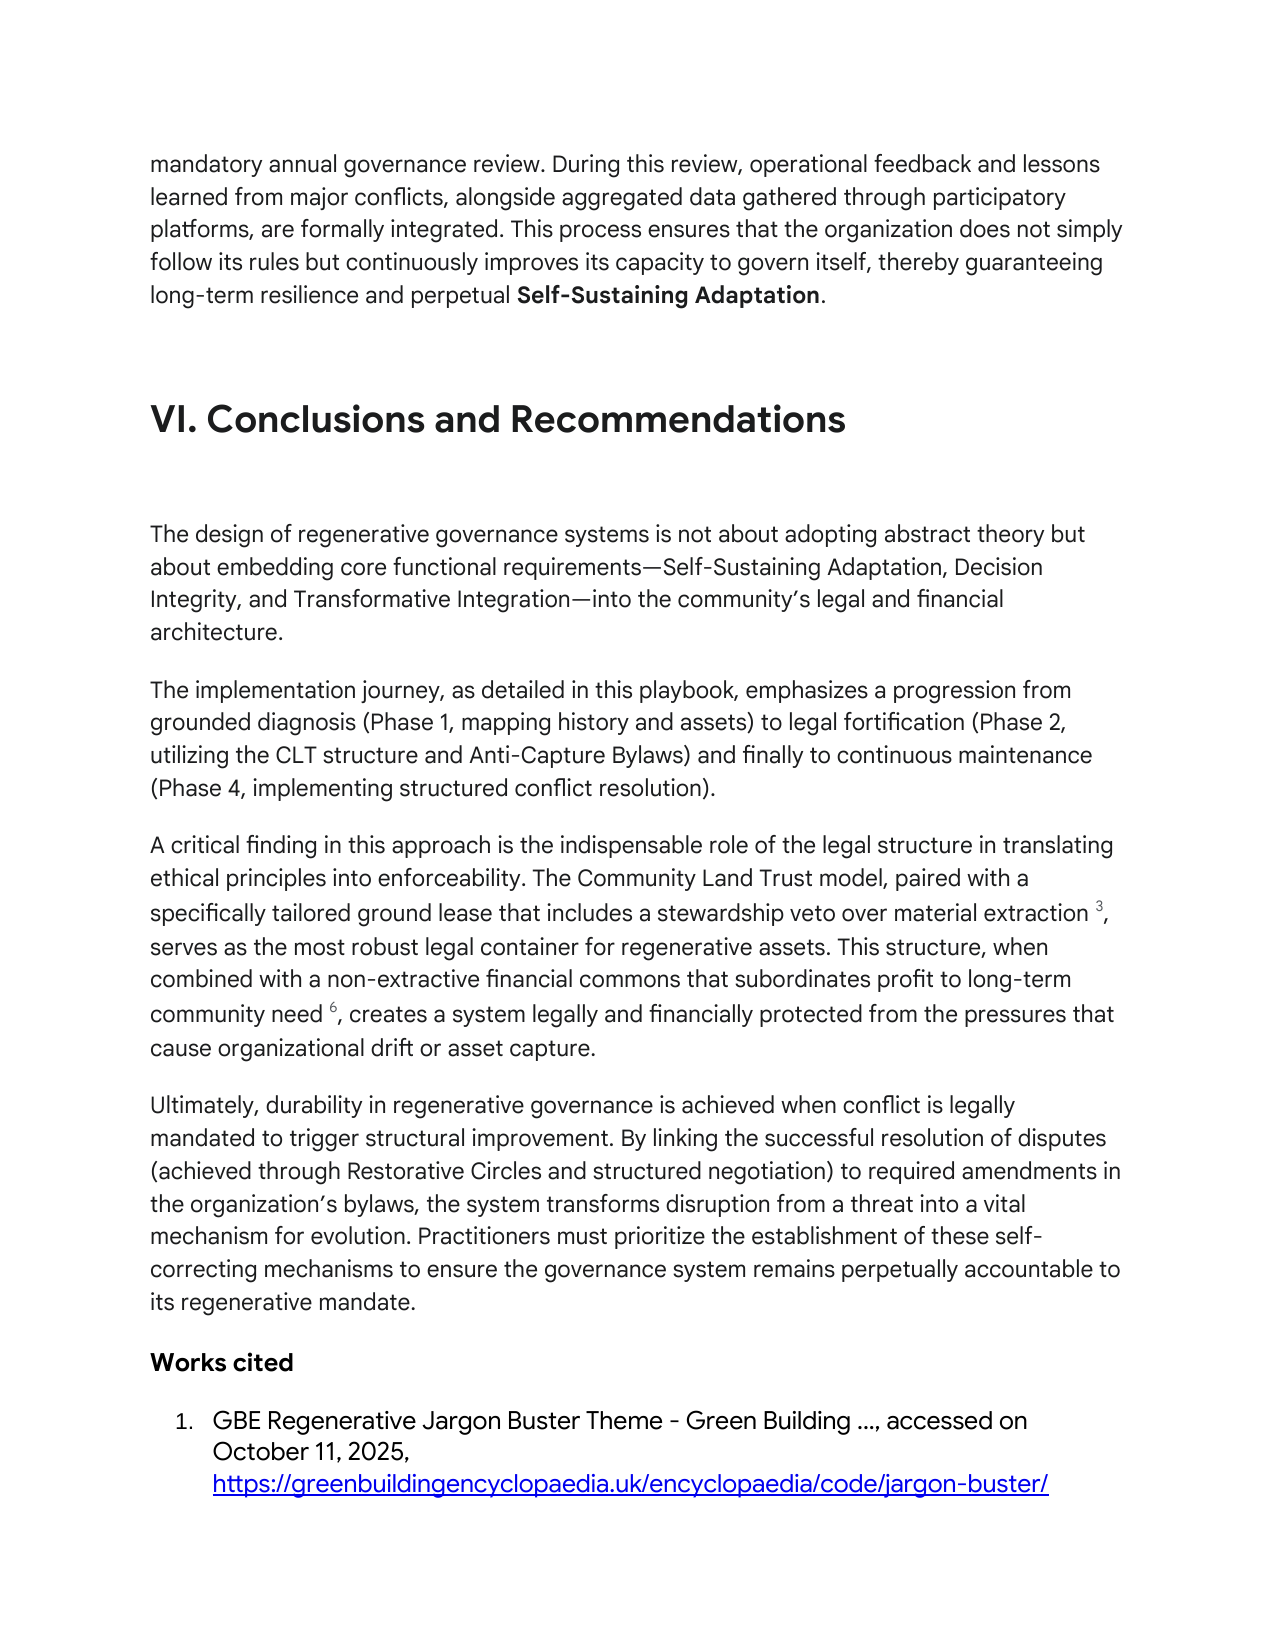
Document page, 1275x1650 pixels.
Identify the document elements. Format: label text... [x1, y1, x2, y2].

text The implementation journey, as detailed in this playbook, emphasizes a progression from grounded diagnosis (Phase 1, mapping history and assets) to legal fortification (Phase 2, utilizing the CLT structure and Anti-Capture Bylaws) and finally to continuous maintenance (Phase 4, implementing structured conflict resolution). [150, 676, 1125, 803]
text A critical finding in this approach is the indispensable role of the legal structure in translating ethical principles into enforceability. The Community Land Trust model, paired with a specifically tailored ground lease that includes a stewardship veto over material extraction 3, serves as the most robust legal container for regenerative assets. This structure, when combined with a non-extractive financial commons that subordinates profit to long-term community need 6, creates a system legally and financially protected from the pressures that cause organizational drift or asset capture. [150, 832, 1125, 1063]
subtitle VI. Conclusions and Recommendations [150, 396, 1125, 443]
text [150, 150, 1125, 309]
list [175, 1405, 1125, 1499]
text Ultimately, durability in regenerative governance is achieved when conflict is legally mandated to trigger structural improvement. By linking the successful resolution of disputes (achieved through Restorative Circles and structured negotiation) to required amendments in the organization’s bylaws, the system transforms disruption from a threat into a vital mechanism for evolution. Practitioners must prioritize the establishment of these self-correcting mechanisms to ensure the governance system remains perpetually accountable to its regenerative mandate. [150, 1092, 1125, 1317]
subtitle Works cited [150, 1347, 1125, 1378]
text The design of regenerative governance systems is not about adopting abstract theory but about embedding core functional requirements—Self-Sustaining Adaptation, Decision Integrity, and Transformative Integration—into the community’s legal and financial architecture. [150, 520, 1125, 647]
